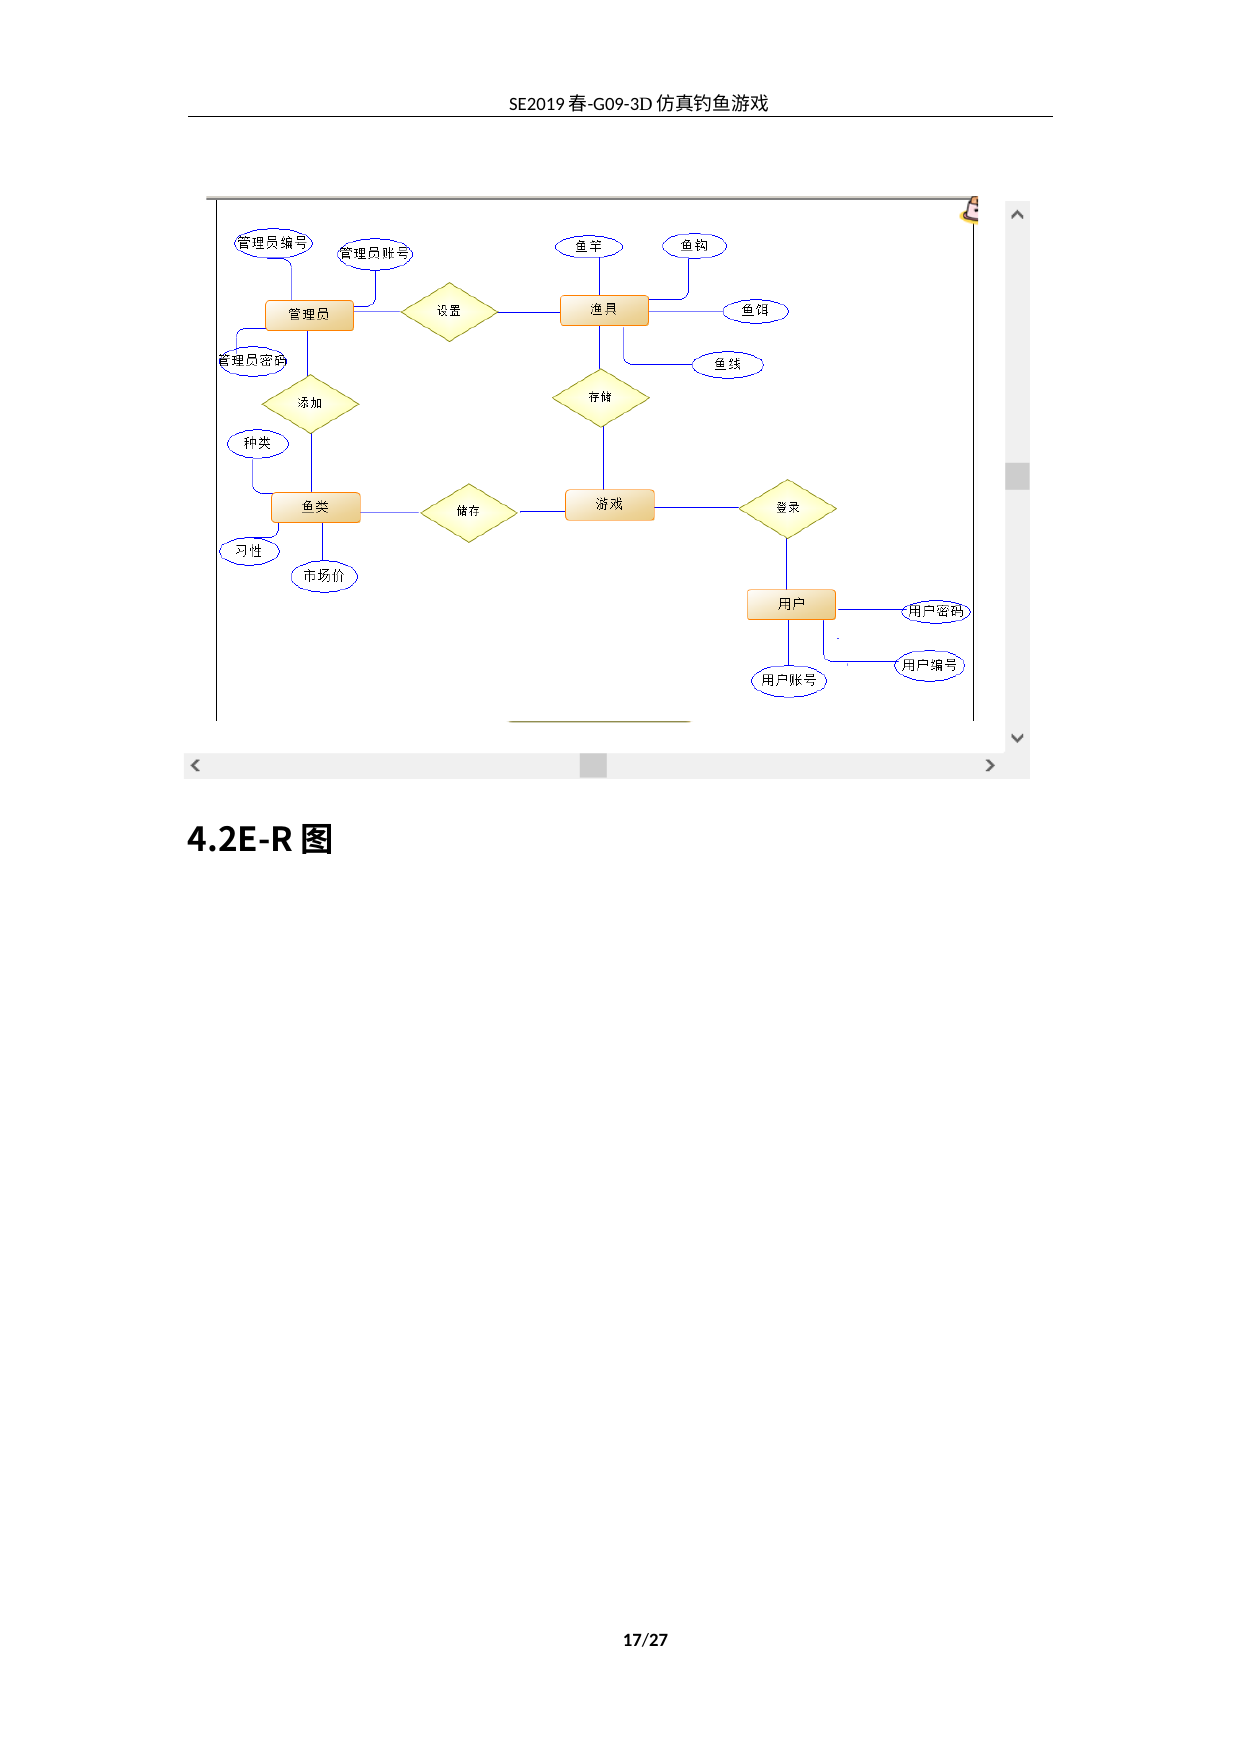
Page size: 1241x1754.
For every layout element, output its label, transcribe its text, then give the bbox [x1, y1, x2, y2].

picture [183, 196, 1030, 779]
